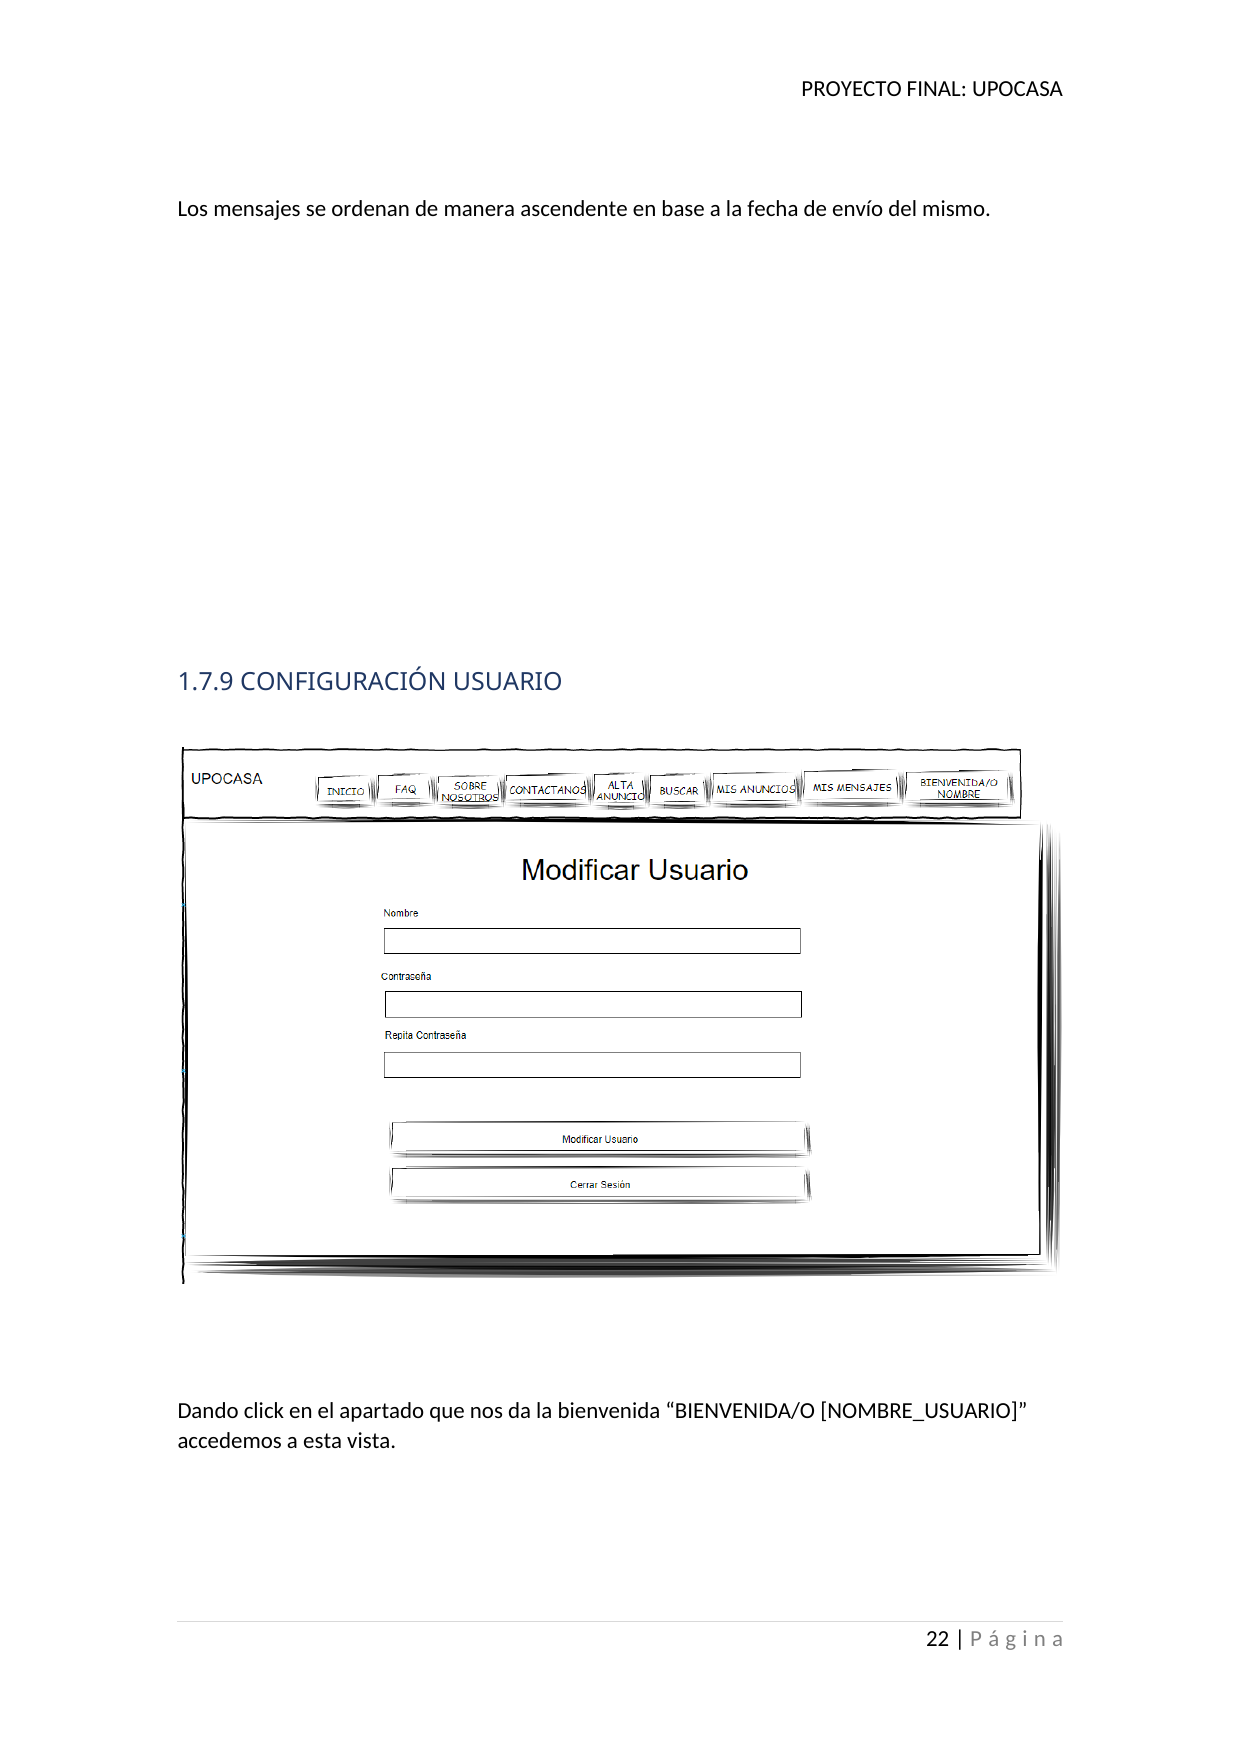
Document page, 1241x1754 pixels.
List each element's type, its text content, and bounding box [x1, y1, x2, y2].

subtitle CONFIGURACIÓN USUARIO [177, 663, 1063, 697]
text Dando click en el apartado que nos da la bienvenida “BIENVENIDA/O [NOMBRE_USUARIO]” accedemos a esta vista. [177, 1396, 1063, 1454]
text Los mensajes se ordenan de manera ascendente en base a la fecha de envío del mismo. [177, 194, 1063, 223]
picture [177, 747, 1063, 1284]
